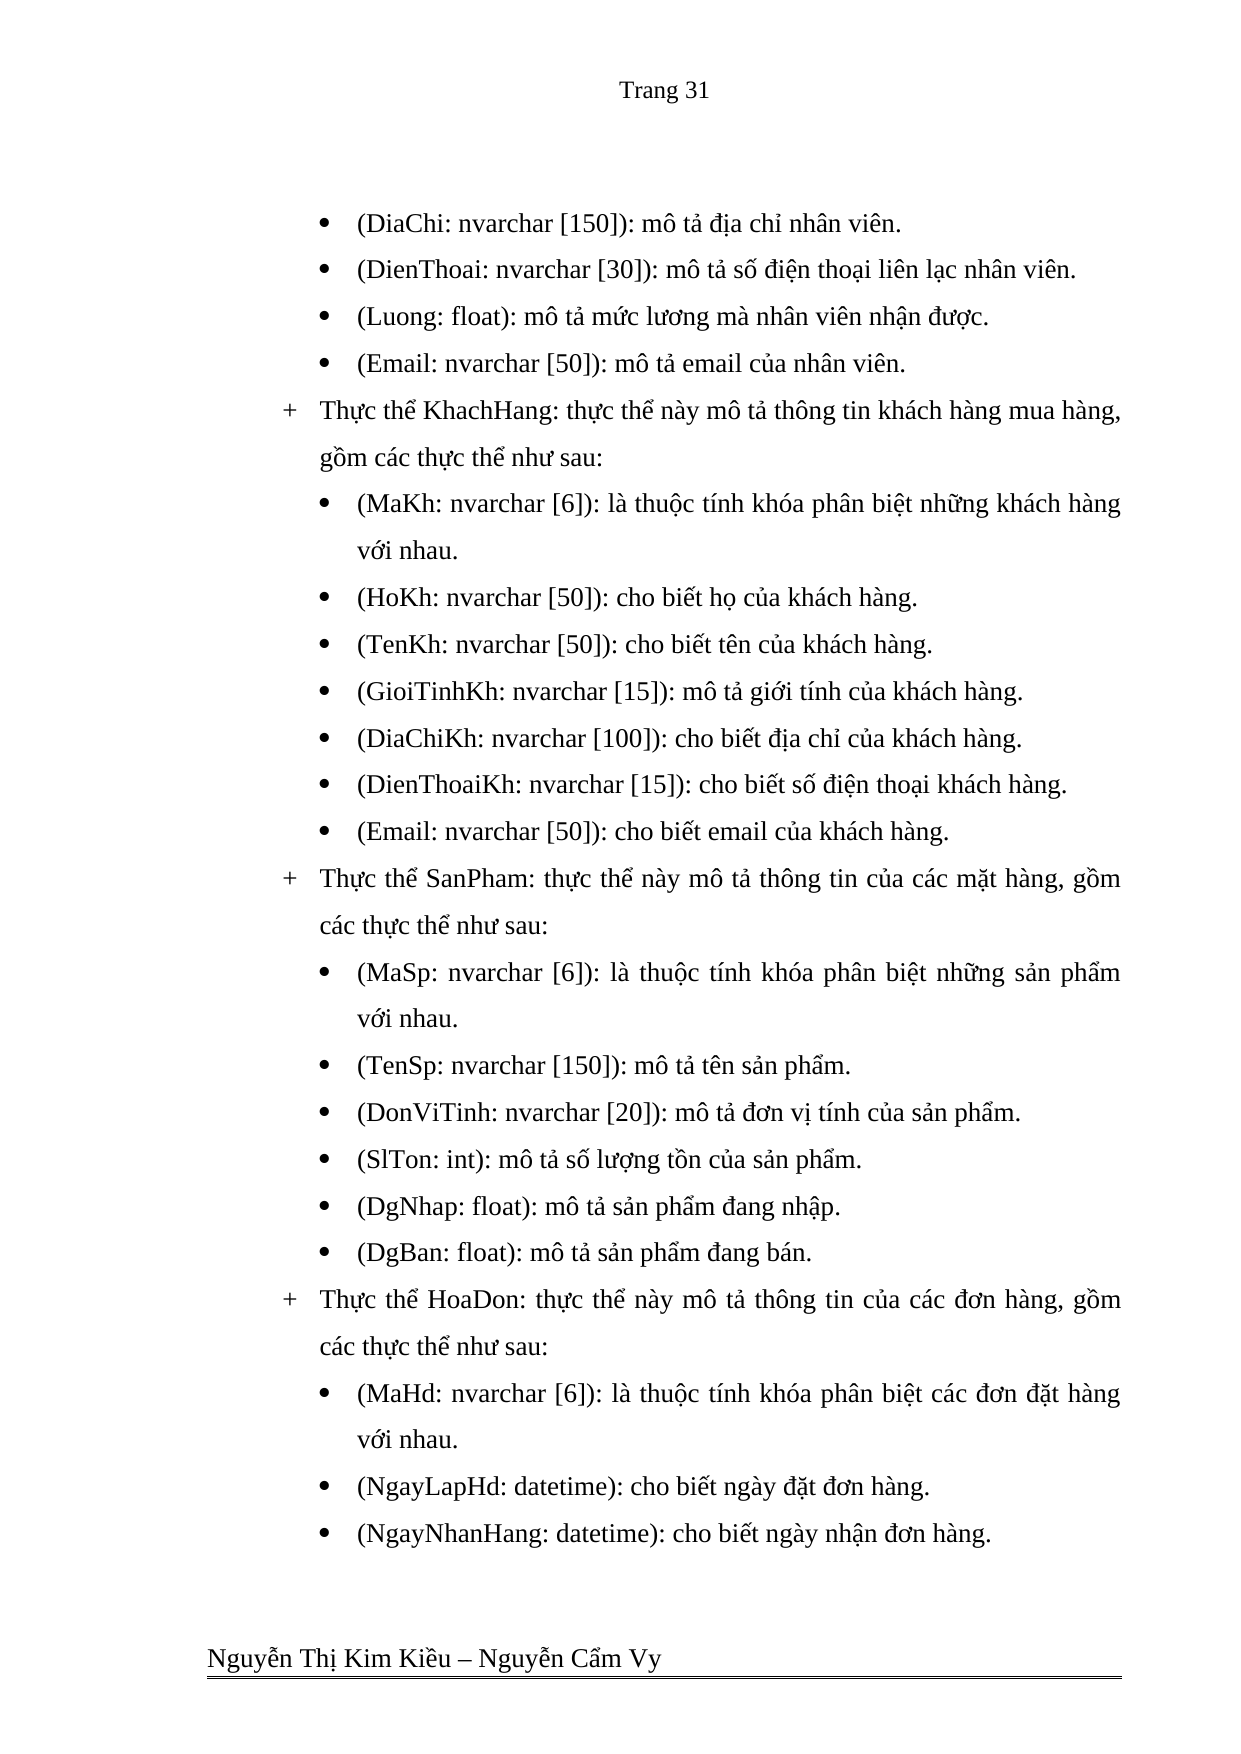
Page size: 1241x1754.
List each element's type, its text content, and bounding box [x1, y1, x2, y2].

list (DiaChi: nvarchar [150]): mô tả địa chỉ nhân viên. [319, 207, 1122, 238]
list (DienThoaiKh: nvarchar [15]): cho biết số điện thoại khách hàng. [319, 768, 1122, 800]
list (MaSp: nvarchar [6]): là thuộc tính khóa phân biệt những sản phẩm với nhau. [319, 956, 1122, 1033]
list (HoKh: nvarchar [50]): cho biết họ của khách hàng. [319, 581, 1122, 612]
list (Email: nvarchar [50]): mô tả email của nhân viên. [319, 347, 1122, 379]
list (SlTon: int): mô tả số lượng tồn của sản phẩm. [319, 1143, 1122, 1174]
list (DgBan: float): mô tả sản phẩm đang bán. [319, 1237, 1122, 1268]
list (NgayLapHd: datetime): cho biết ngày đặt đơn hàng. [319, 1470, 1122, 1501]
list (DiaChiKh: nvarchar [100]): cho biết địa chỉ của khách hàng. [319, 722, 1122, 753]
list Thực thể KhachHang: thực thể này mô tả thông tin khách hàng mua hàng, gồm các thực thể như sau: [282, 394, 1122, 472]
list (GioiTinhKh: nvarchar [15]): mô tả giới tính của khách hàng. [319, 675, 1122, 706]
list Thực thể SanPham: thực thể này mô tả thông tin của các mặt hàng, gồm các thực thể như sau: [282, 862, 1122, 940]
list (NgayNhanHang: datetime): cho biết ngày nhận đơn hàng. [319, 1517, 1122, 1548]
list (DienThoai: nvarchar [30]): mô tả số điện thoại liên lạc nhân viên. [319, 254, 1122, 285]
list (MaKh: nvarchar [6]): là thuộc tính khóa phân biệt những khách hàng với nhau. [319, 488, 1122, 566]
list (MaHd: nvarchar [6]): là thuộc tính khóa phân biệt các đơn đặt hàng với nhau. [319, 1377, 1122, 1455]
list Thực thể HoaDon: thực thể này mô tả thông tin của các đơn hàng, gồm các thực thể như sau: [282, 1283, 1122, 1361]
list (DonViTinh: nvarchar [20]): mô tả đơn vị tính của sản phẩm. [319, 1096, 1122, 1127]
list (TenSp: nvarchar [150]): mô tả tên sản phẩm. [319, 1049, 1122, 1080]
list (Luong: float): mô tả mức lương mà nhân viên nhận được. [319, 301, 1122, 332]
list (DgNhap: float): mô tả sản phẩm đang nhập. [319, 1190, 1122, 1221]
list (TenKh: nvarchar [50]): cho biết tên của khách hàng. [319, 628, 1122, 659]
list (Email: nvarchar [50]): cho biết email của khách hàng. [319, 815, 1122, 847]
